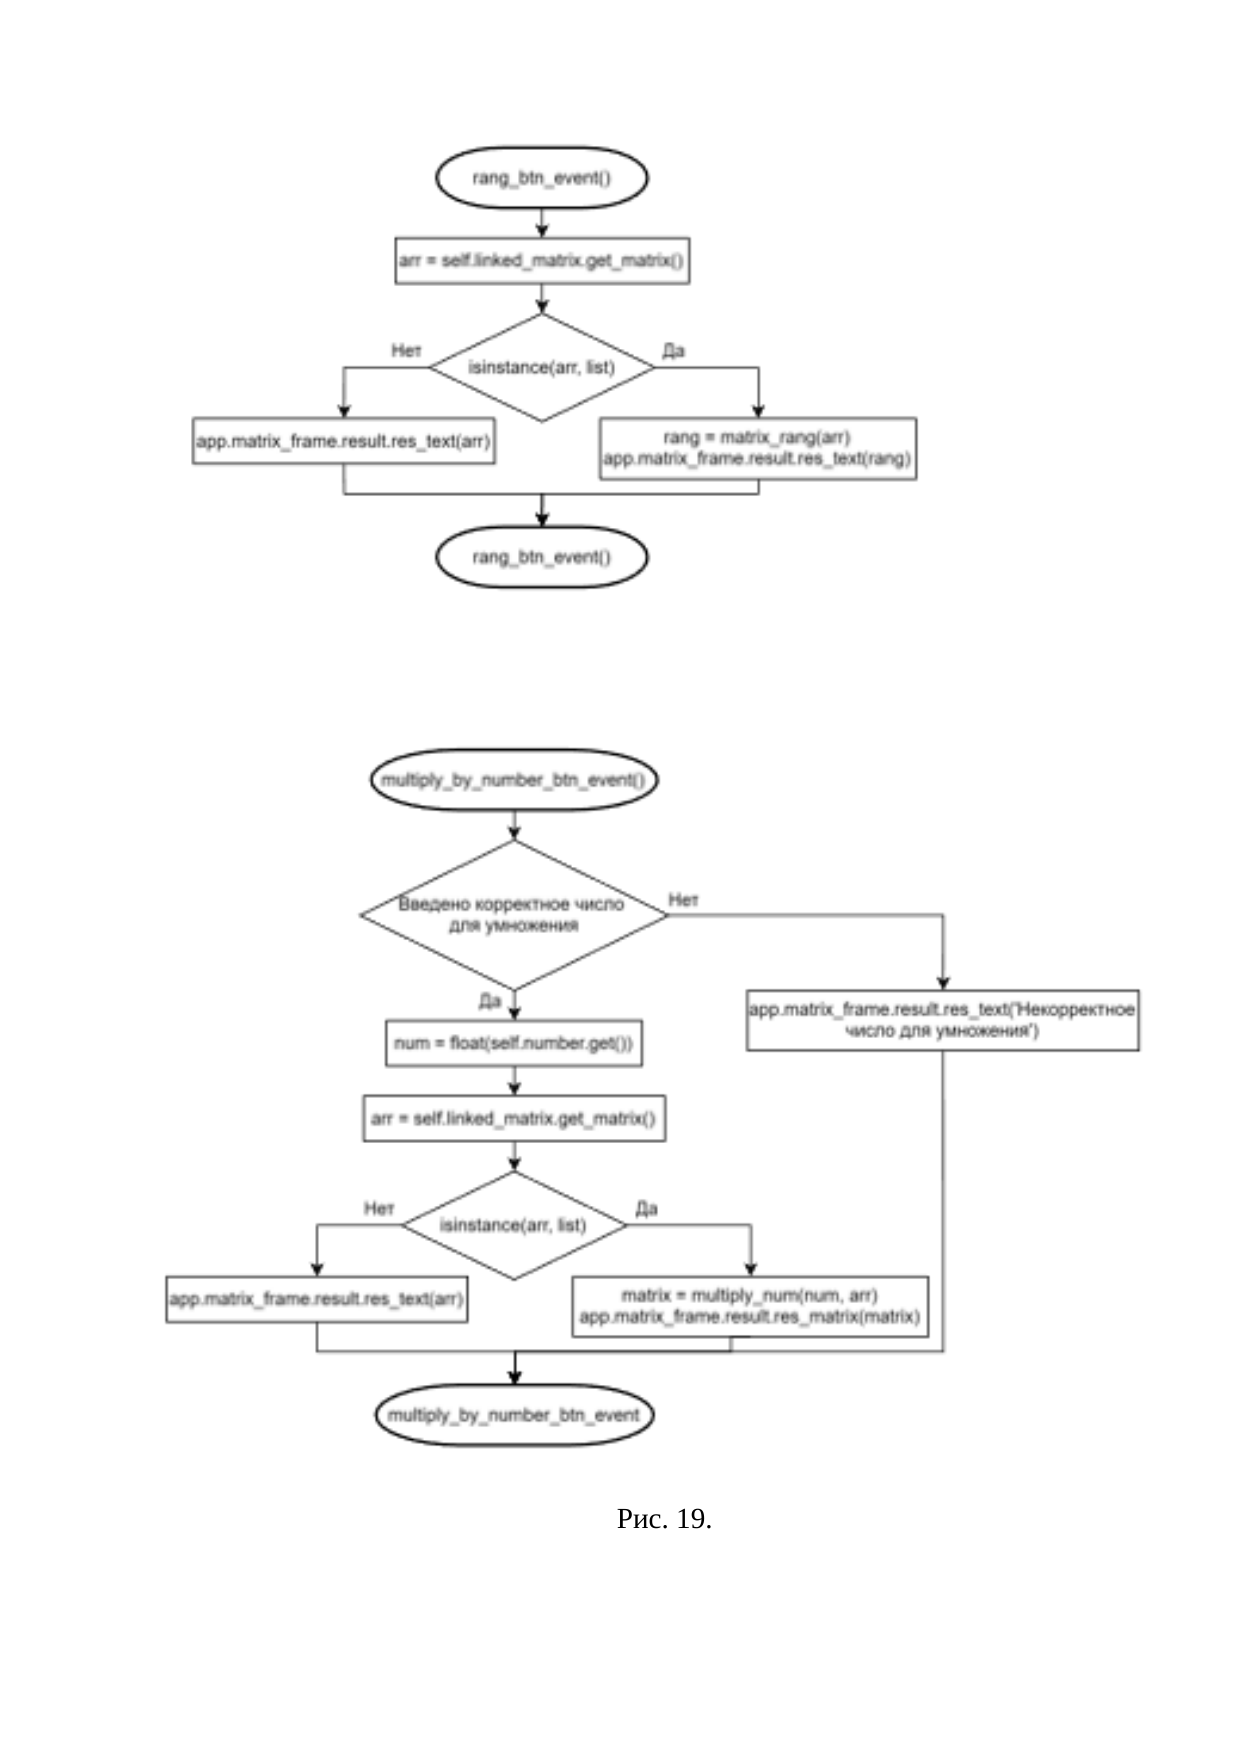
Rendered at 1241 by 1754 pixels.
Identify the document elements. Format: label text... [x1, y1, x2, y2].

picture [143, 120, 1186, 1497]
text Рис. 19. [177, 1497, 1152, 1535]
